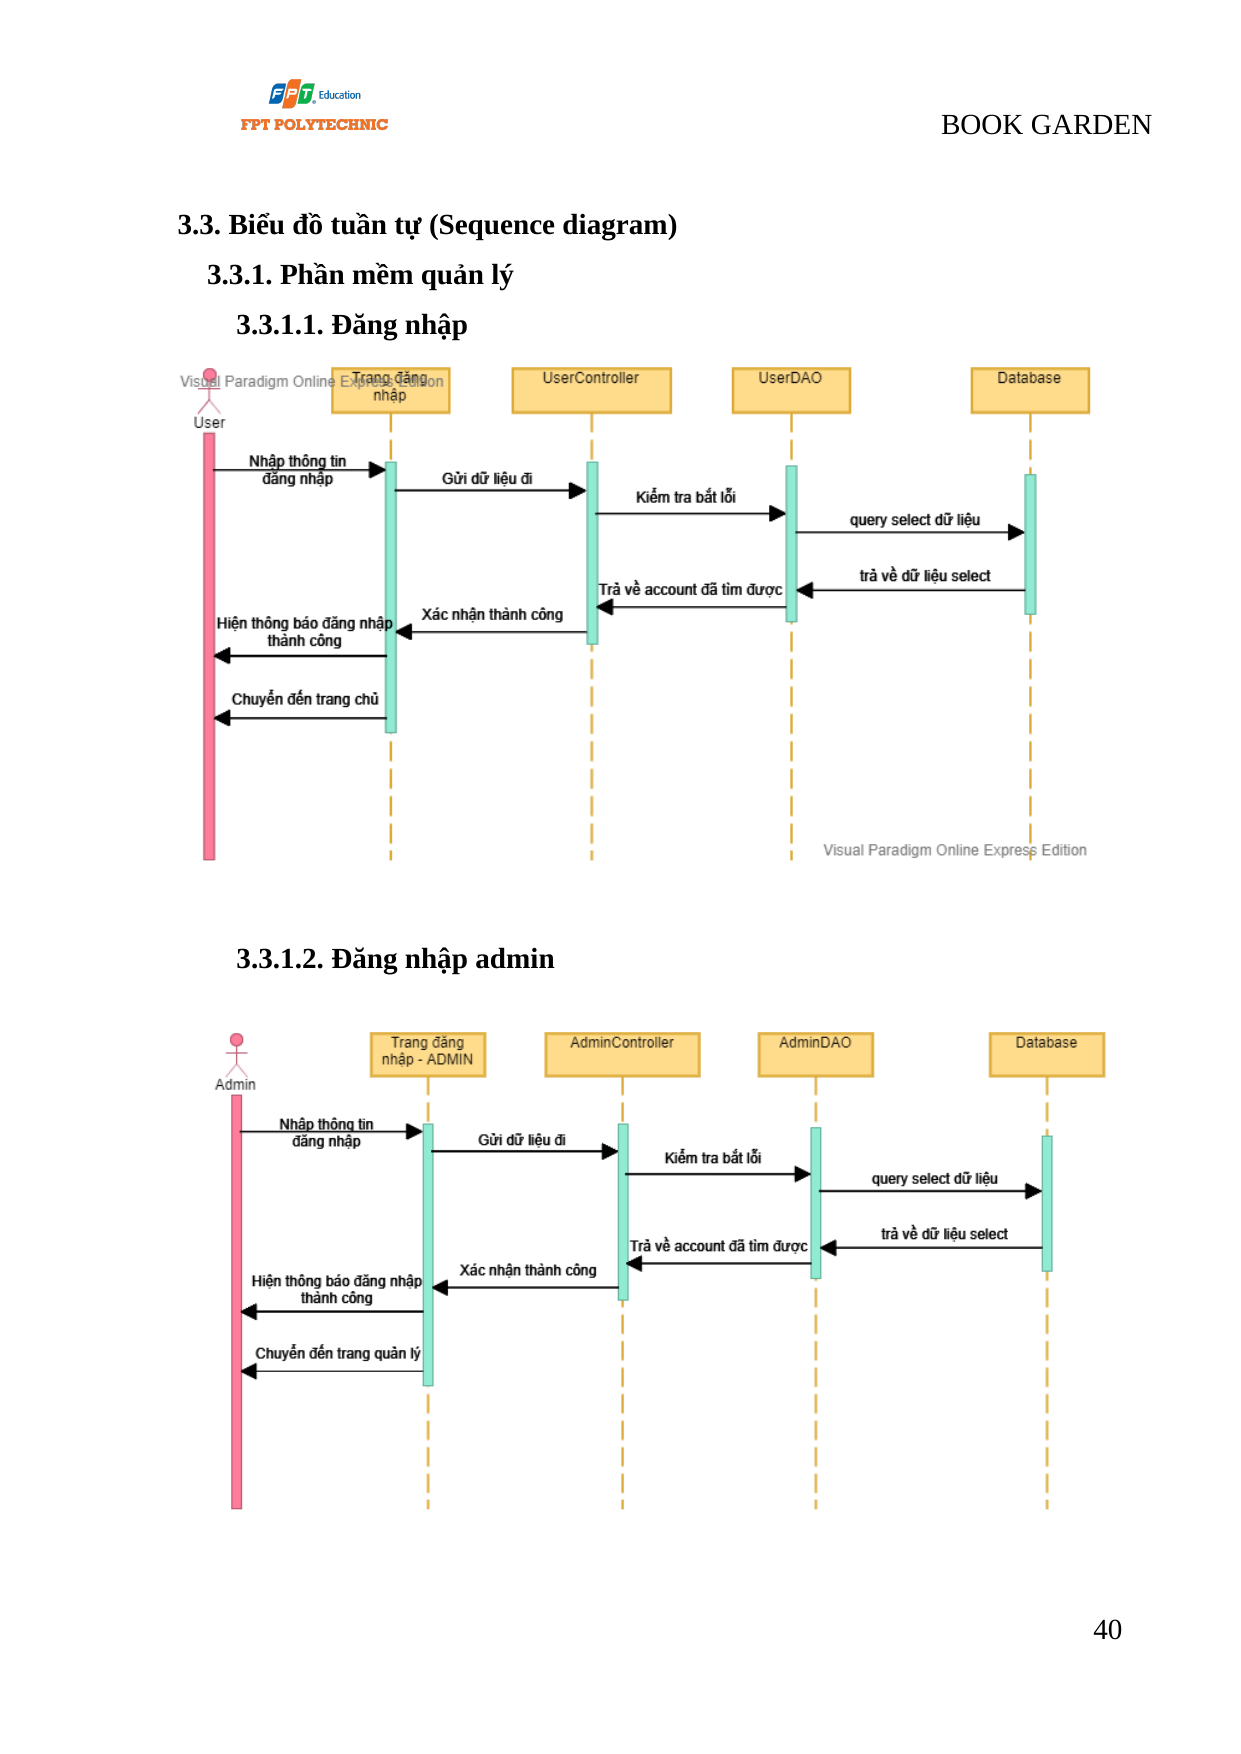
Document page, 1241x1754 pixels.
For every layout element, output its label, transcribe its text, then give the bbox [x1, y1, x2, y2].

picture [236, 75, 393, 135]
subtitle Phần mềm quản lý [207, 257, 1122, 291]
subtitle Đăng nhập [236, 307, 1122, 341]
subtitle Biểu đồ tuần tự (Sequence diagram) [177, 207, 1122, 240]
picture [200, 1032, 1108, 1513]
subtitle Đăng nhập admin [236, 941, 1122, 975]
picture [172, 367, 1094, 863]
